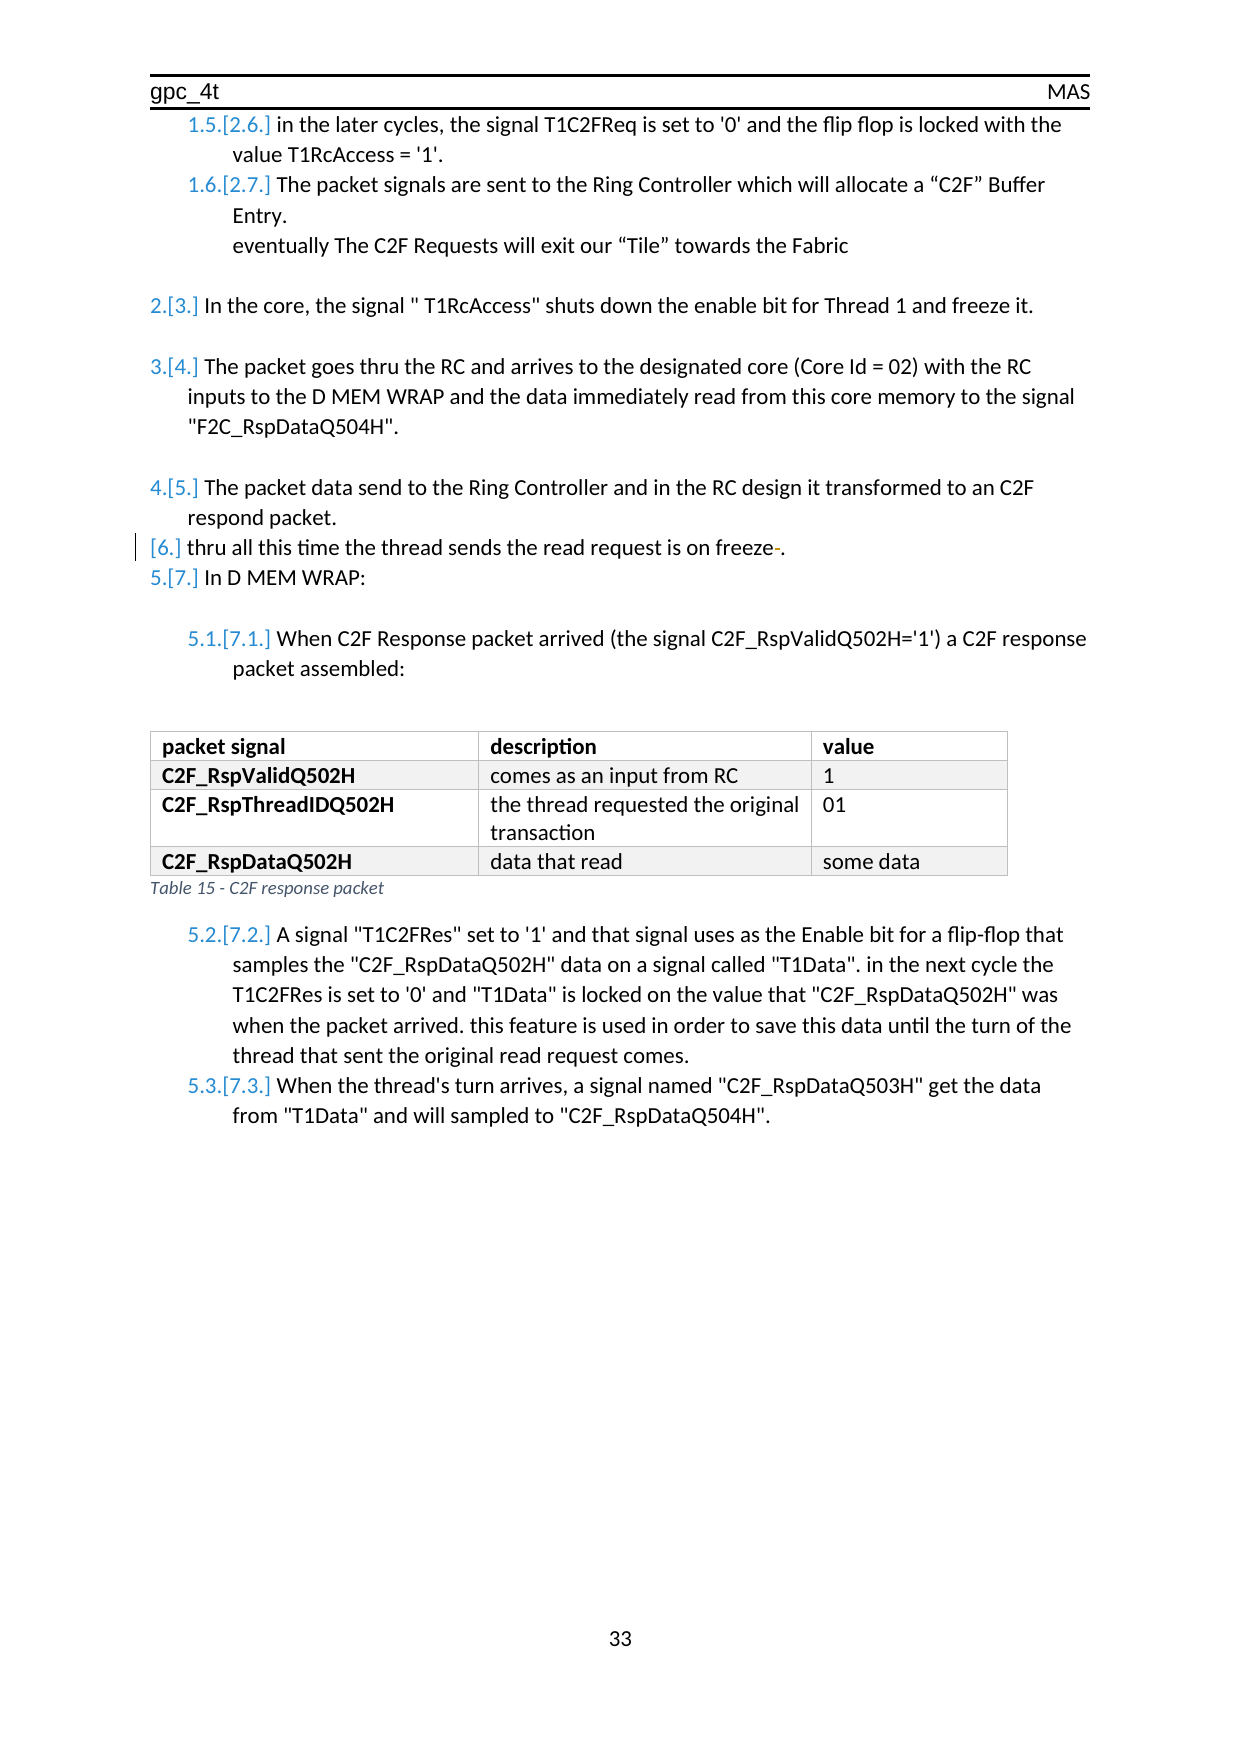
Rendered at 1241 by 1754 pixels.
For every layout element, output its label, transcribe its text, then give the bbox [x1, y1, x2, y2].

table_header description [479, 732, 811, 760]
list When C2F Response packet arrived (the signal C2F_RspValidQ502H='1') a C2F response packet assembled: [187, 624, 1090, 712]
list In the core, the signal " T1RcAccess" shuts down the enable bit for Thread 1 and freeze it. [150, 291, 1090, 350]
table_cell data that read [479, 847, 811, 875]
table_cell C2F_RspDataQ502H [151, 847, 478, 875]
table_cell C2F_RspValidQ502H [151, 761, 478, 789]
table_header packet signal [151, 732, 478, 760]
list The packet goes thru the RC and arrives to the designated core (Core Id = 02) with the RC inputs to the D MEM WRAP and the data immediately read from this core memory to the signal "F2C_RspDataQ504H". [150, 352, 1090, 471]
list When the thread's turn arrives, a signal named "C2F_RspDataQ503H" get the data from "T1Data" and will sampled to "C2F_RspDataQ504H". [187, 1071, 1090, 1129]
table_cell 01 [812, 790, 1007, 846]
table_cell 1 [812, 761, 1007, 789]
table_cell the thread requested the original transaction [479, 790, 811, 846]
list The packet data send to the Ring Controller and in the RC design it transformed to an C2F respond packet. [150, 473, 1090, 531]
table_cell C2F_RspThreadIDQ502H [151, 790, 478, 846]
list A signal "T1C2FRes" set to '1' and that signal uses as the Enable bit for a flip-flop that samples the "C2F_RspDataQ502H" data on a signal called "T1Data". in the next cycle the T1C2FRes is set to '0' and "T1Data" is locked on the value that "C2F_RspDataQ502H" was when the packet arrived. this feature is used in order to save this data until the turn of the thread that sent the original read request comes. [187, 920, 1090, 1069]
list thru all this time the thread sends the read request is on freeze. [150, 533, 1090, 561]
list The packet signals are sent to the Ring Controller which will allocate a “C2F” Buffer Entry. eventually The C2F Requests will exit our “Tile” towards the Fabric [187, 171, 1090, 289]
table_cell some data [812, 847, 1007, 875]
list In D MEM WRAP: [150, 563, 1090, 622]
table_cell comes as an input from RC [479, 761, 811, 789]
table_header value [812, 732, 1007, 760]
list in the later cycles, the signal T1C2FReq is set to '0' and the flip flop is locked with the value T1RcAccess = '1'. [187, 110, 1090, 168]
text Table 15 - C2F response packet [150, 876, 1090, 899]
